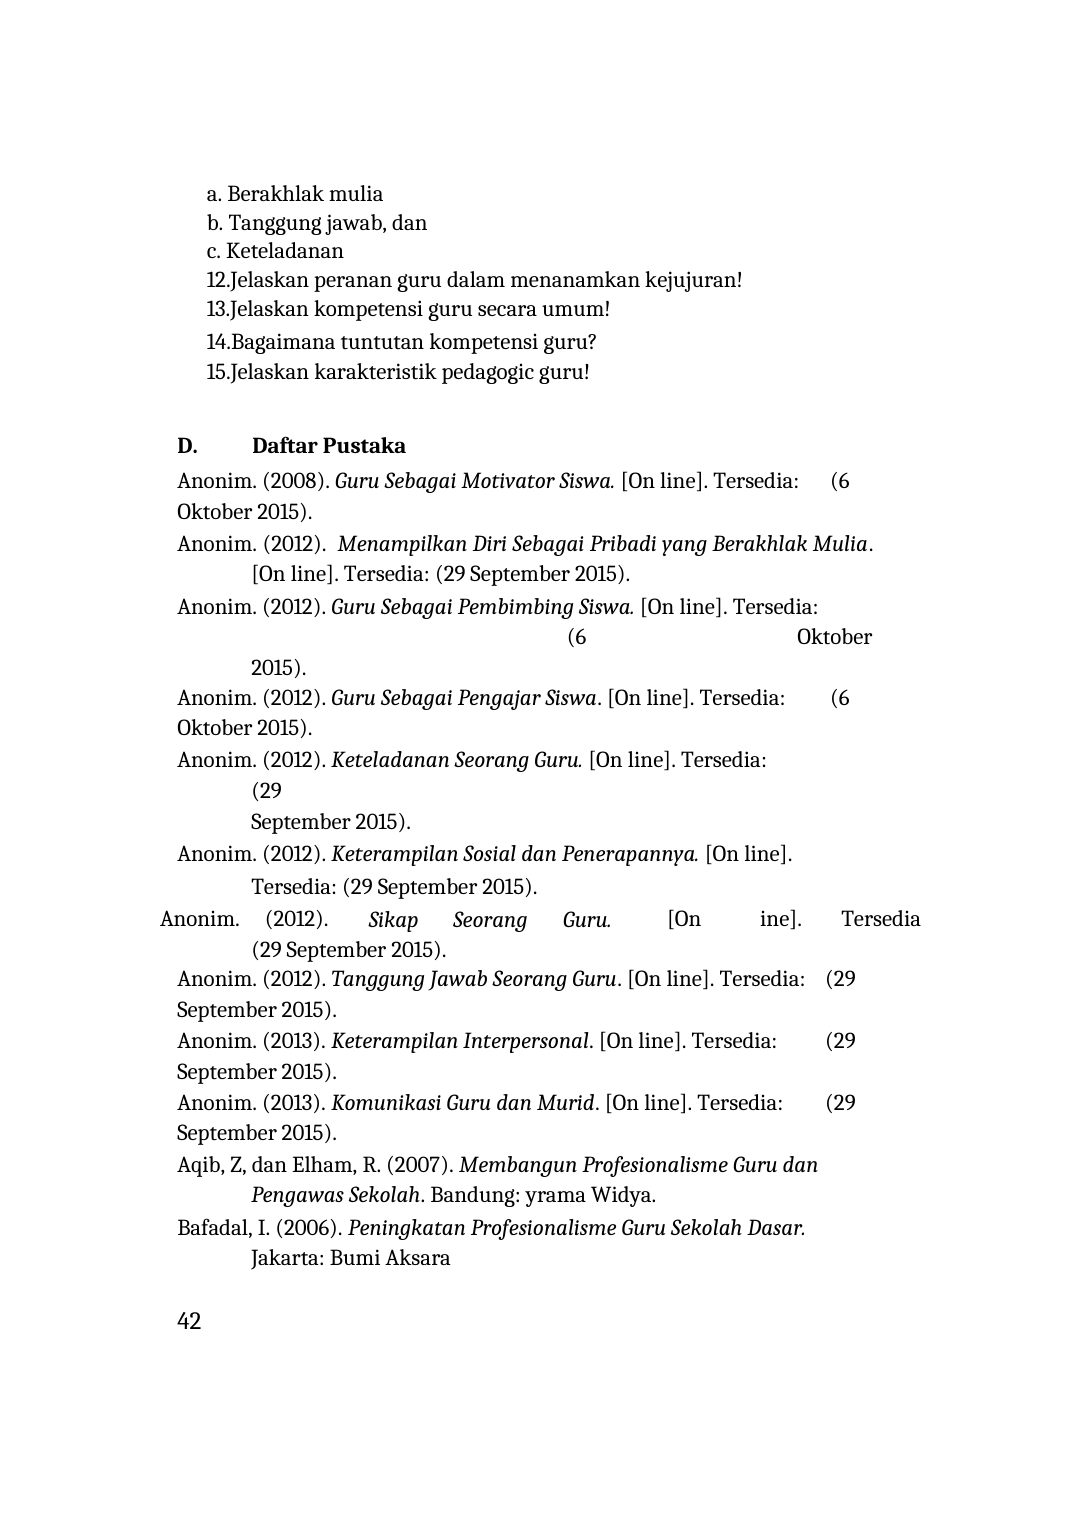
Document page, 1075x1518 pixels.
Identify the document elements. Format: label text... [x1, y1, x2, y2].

text Anonim. (2008). Guru Sebagai Motivator Siswa. [On line]. Tersedia: (6 Oktober 2015). [177, 464, 880, 526]
text Anonim. (2012). Keterampilan Sosial dan Penerapannya. [On line]. [177, 843, 925, 866]
text Anonim. (2012). Tanggung Jawab Seorang Guru. [On line]. Tersedia: (29 September 2015). [177, 962, 880, 1023]
text Anonim. (2013). Keterampilan Interpersonal. [On line]. Tersedia: (29 September 2015). [177, 1024, 880, 1085]
text Anonim. (2012). Menampilkan Diri Sebagai Pribadi yang Berakhlak Mulia. [On line]. Tersedia: (29 September 2015). [177, 527, 873, 588]
text Anonim. (2012). Guru Sebagai Pembimbing Siswa. [On line]. Tersedia: [177, 596, 925, 619]
text Tersedia: (29 September 2015). [251, 874, 880, 900]
text Anonim. (2013). Komunikasi Guru dan Murid. [On line]. Tersedia: (29 September 2015). [177, 1085, 880, 1147]
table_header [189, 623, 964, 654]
text Anonim. (2012). Keteladanan Seorang Guru. [On line]. Tersedia: (29 September 2015). [177, 742, 880, 835]
text 42 [177, 1310, 925, 1334]
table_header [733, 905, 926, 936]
text a. Berakhlak mulia b. Tanggung jawab, dan c. Keteladanan 12.Jelaskan peranan guru dalam menanamkan kejujuran! 13.Jelaskan kompetensi guru secara umum! [207, 181, 790, 322]
text Bafadal, I. (2006). Peningkatan Profesionalisme Guru Sekolah Dasar. [177, 1217, 925, 1240]
text 14.Bagaimana tuntutan kompetensi guru? [207, 332, 925, 354]
text (29 September 2015). [251, 939, 925, 961]
text 2015). [251, 658, 925, 680]
text Aqib, Z, dan Elham, R. (2007). Membangun Profesionalisme Guru dan Pengawas Sekolah. Bandung: yrama Widya. [177, 1147, 880, 1209]
text Jakarta: Bumi Aksara [251, 1247, 925, 1270]
text D. Daftar Pustaka [177, 436, 925, 458]
text Anonim. (2012). Guru Sebagai Pengajar Siswa. [On line]. Tersedia: (6 Oktober 2015). [177, 680, 880, 742]
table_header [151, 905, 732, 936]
text 15.Jelaskan karakteristik pedagogic guru! [207, 362, 925, 384]
